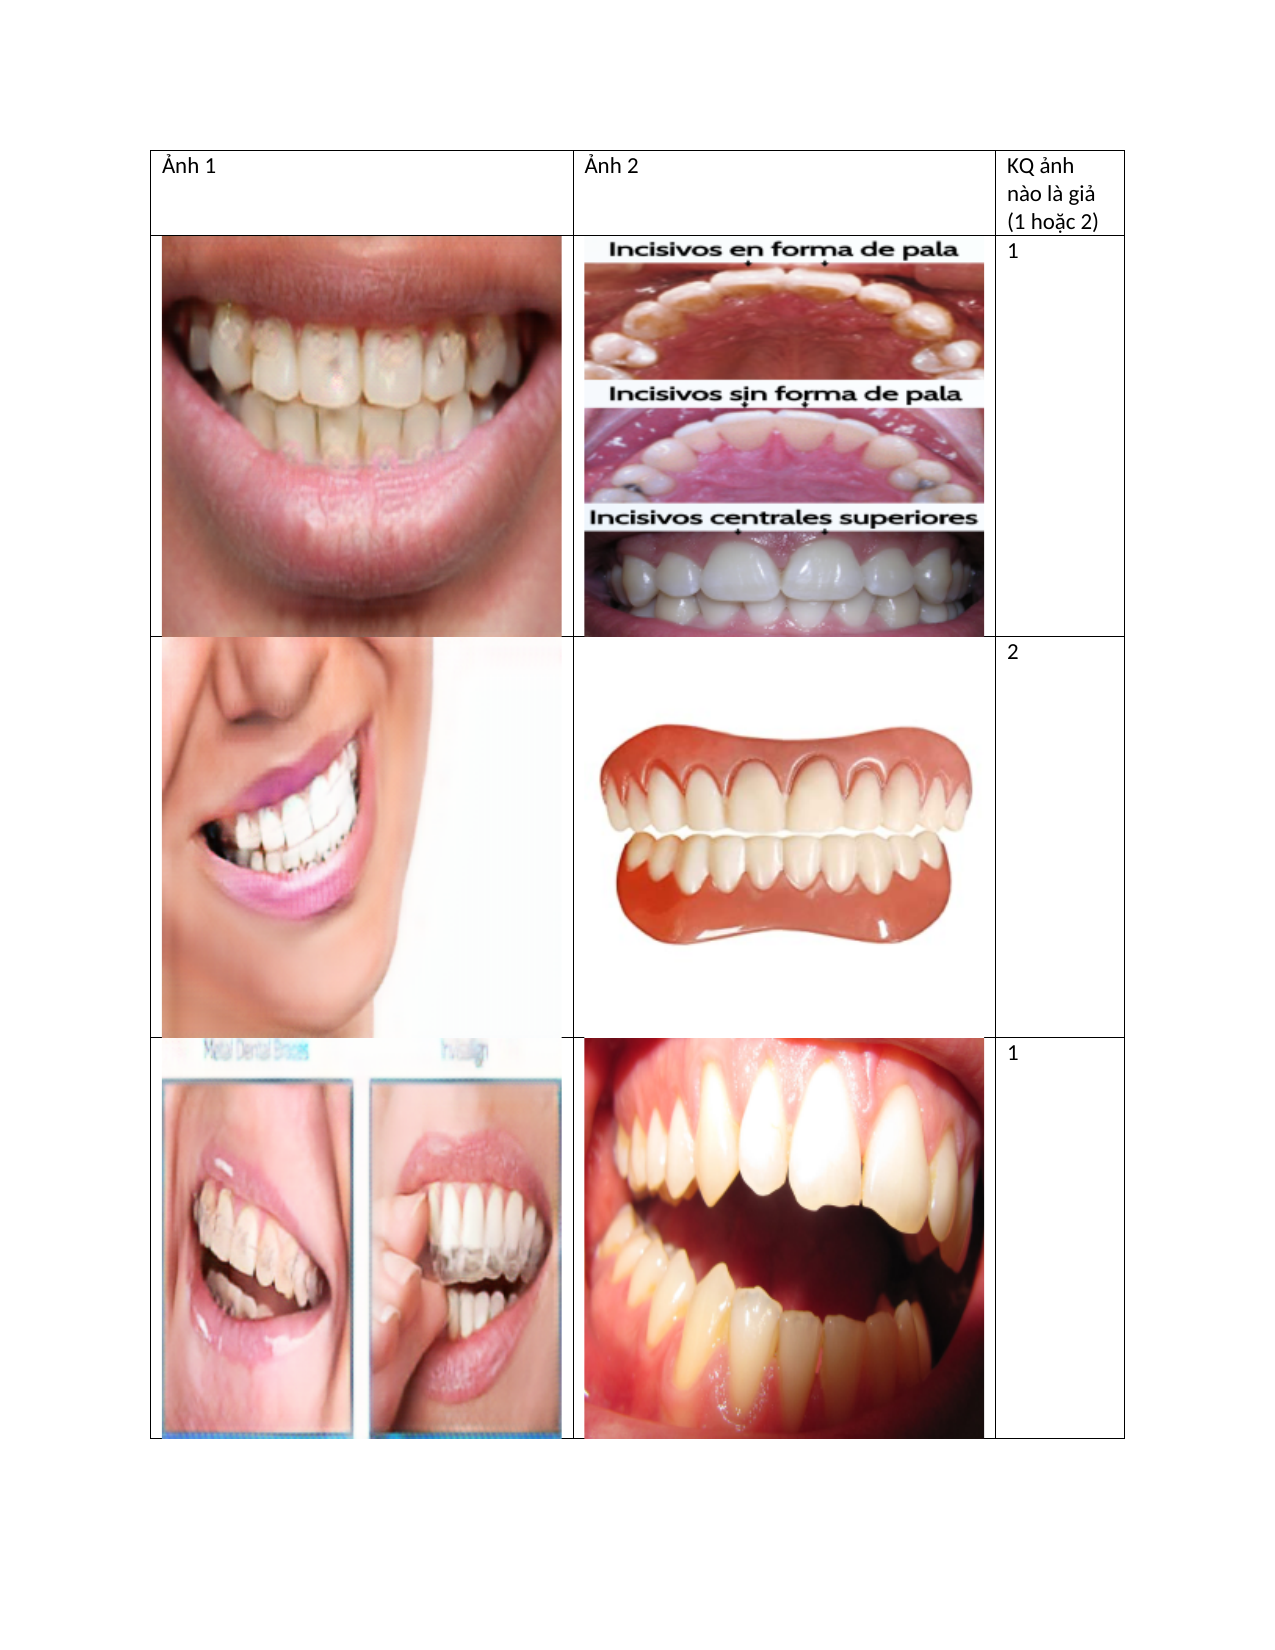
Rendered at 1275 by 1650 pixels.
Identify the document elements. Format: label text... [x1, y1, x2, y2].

table_cell 1 [996, 1038, 1124, 1438]
table_cell [985, 637, 995, 1037]
table_cell [562, 236, 573, 636]
picture [161, 236, 562, 1439]
table_cell [151, 1038, 161, 1438]
table_cell [562, 637, 573, 1037]
table_cell 2 [996, 637, 1124, 1037]
table_header Ảnh 2 [574, 151, 995, 235]
table_cell [985, 1038, 995, 1438]
table_cell 1 [996, 236, 1124, 636]
table_cell [574, 1038, 584, 1438]
picture [584, 236, 985, 1439]
table_cell [574, 637, 584, 1037]
table_header KQ ảnh nào là giả (1 hoặc 2) [996, 151, 1124, 235]
table_cell [562, 1038, 573, 1438]
table_cell [985, 236, 995, 636]
table_cell [151, 637, 161, 1037]
table_cell [574, 236, 584, 636]
table_cell [151, 236, 161, 636]
table_header Ảnh 1 [151, 151, 573, 235]
